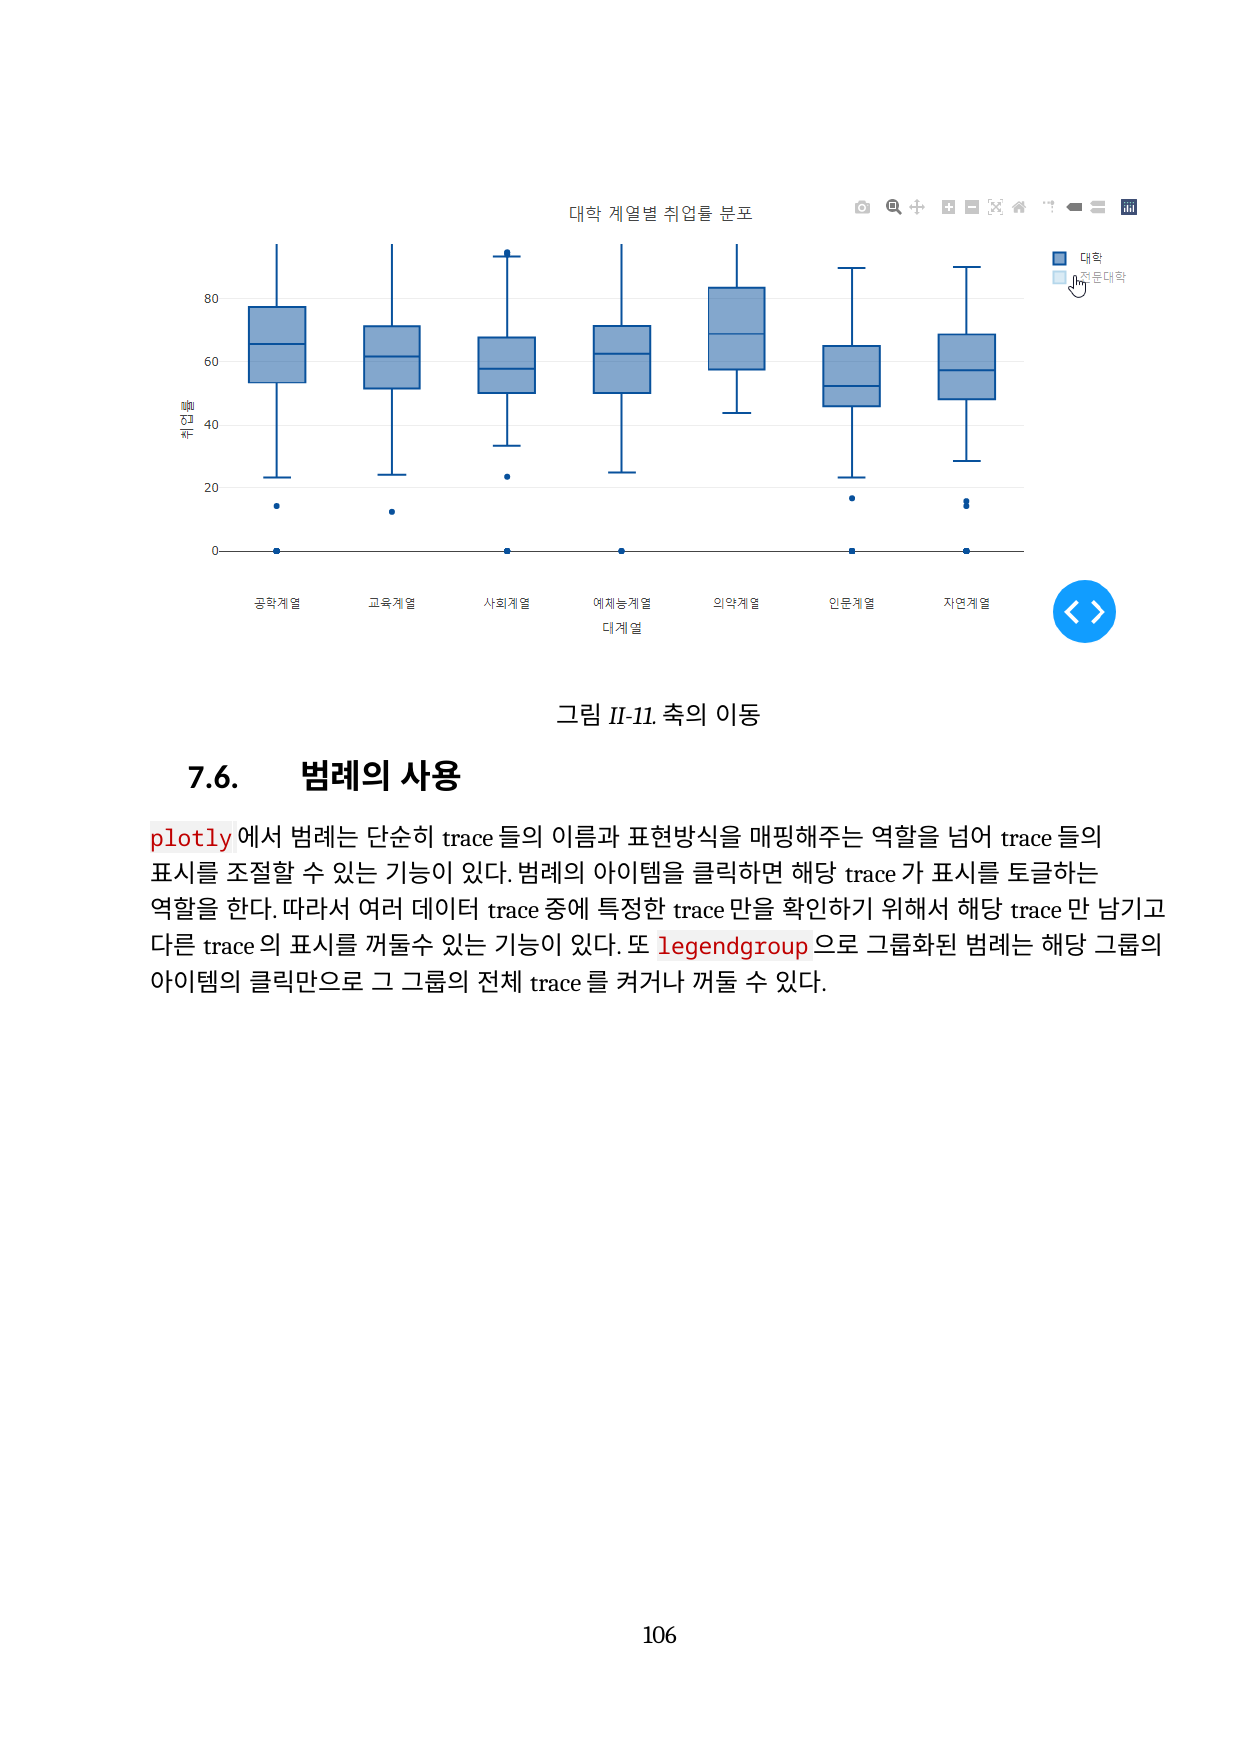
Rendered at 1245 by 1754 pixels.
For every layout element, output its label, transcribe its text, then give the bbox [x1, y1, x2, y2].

picture [170, 187, 1150, 677]
text plotly에서 범례는 단순히 trace들의 이름과 표현방식을 매핑해주는 역할을 넘어 trace들의 표시를 조절할 수 있는 기능이 있다. 범례의 아이템을 클릭하면 해당 trace가 표시를 토글하는 역할을 한다. 따라서 여러 데이터 trace중에 특정한 trace만을 확인하기 위해서 해당 trace만 남기고 다른 trace의 표시를 꺼둘수 있는 기능이 있다. 또 legendgroup으로 그룹화된 범례는 해당 그룹의 아이템의 클릭만으로 그 그룹의 전체 trace를 켜거나 꺼둘 수 있다. [150, 817, 1170, 998]
subtitle 범례의 사용 [187, 753, 1170, 798]
text 그림 II-11. 축의 이동 [150, 698, 1170, 732]
